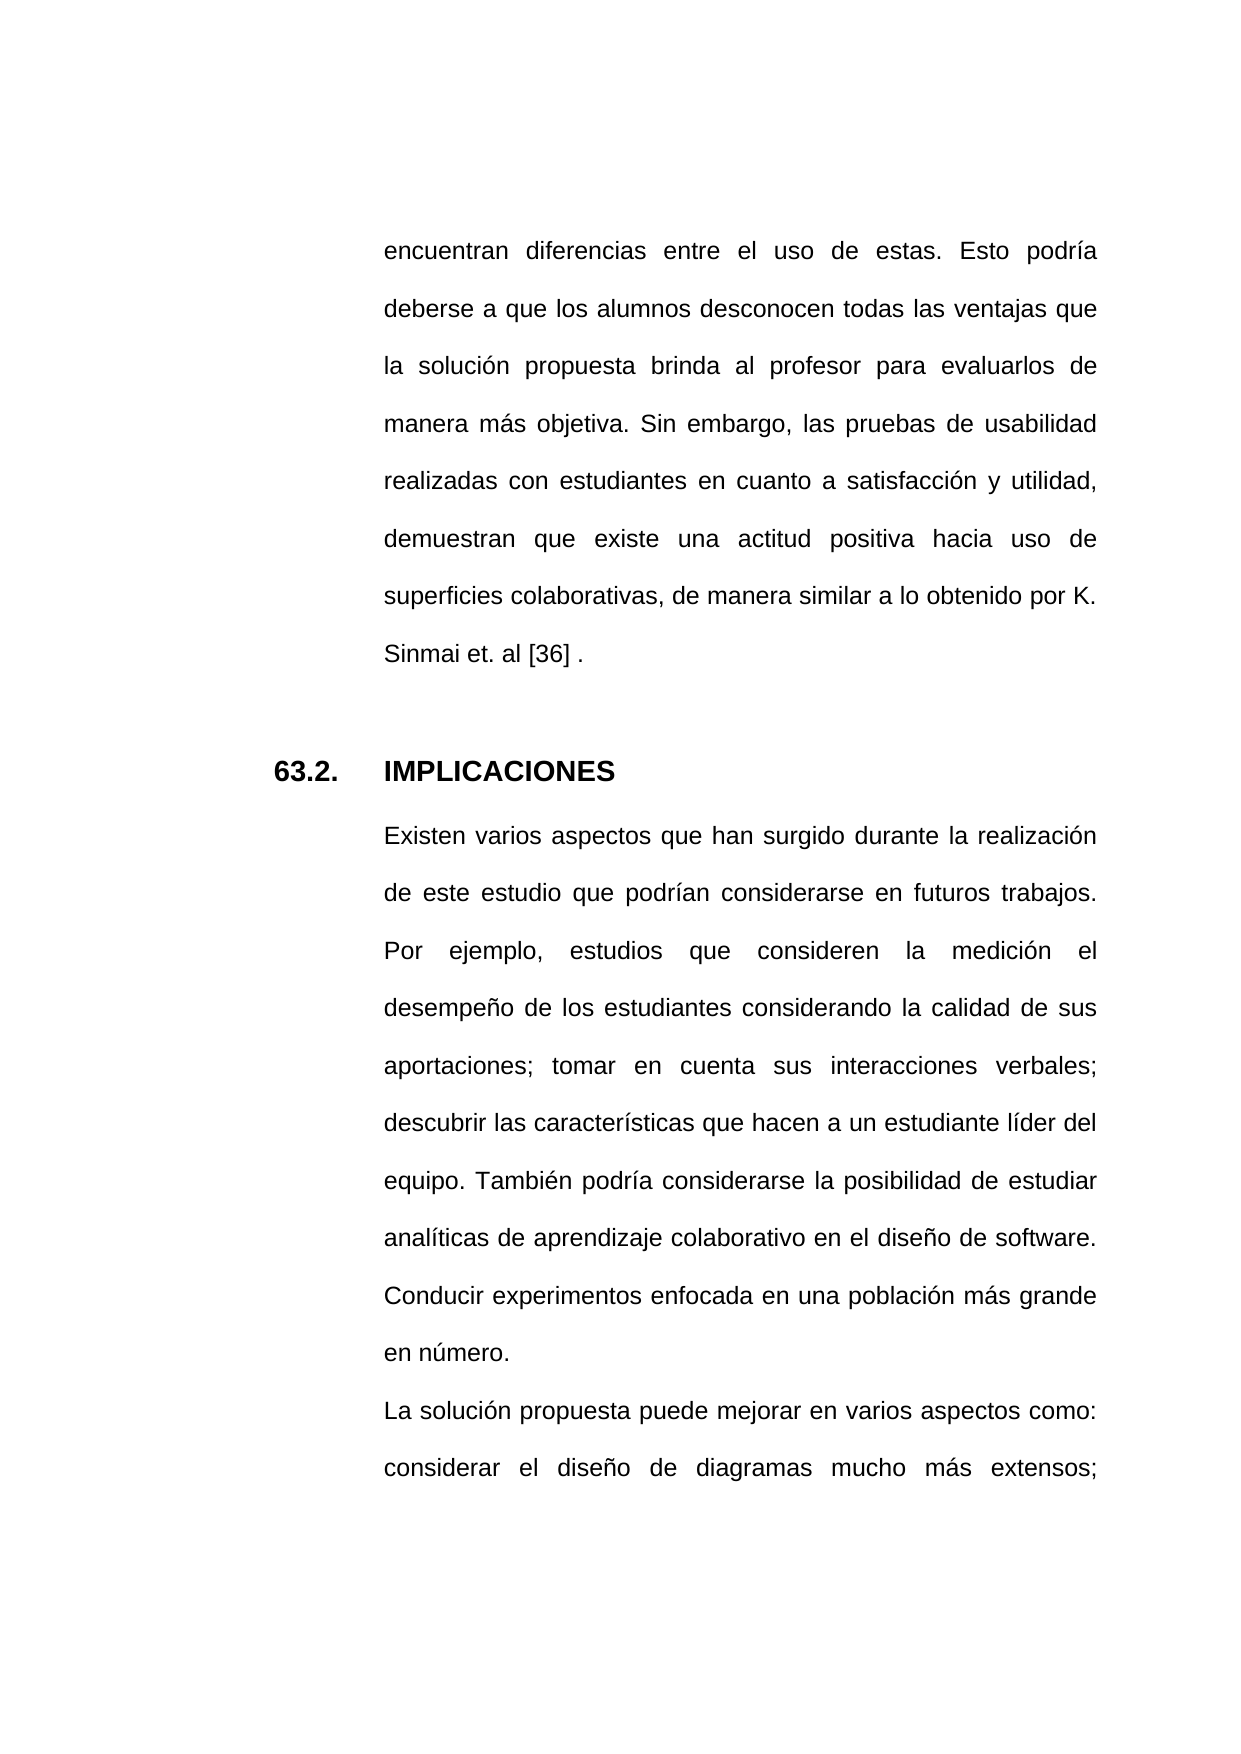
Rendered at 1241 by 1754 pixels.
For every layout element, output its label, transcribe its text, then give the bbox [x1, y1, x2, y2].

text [384, 236, 1098, 667]
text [384, 1396, 1098, 1482]
text Existen varios aspectos que han surgido durante la realización de este estudio que podrían considerarse en futuros trabajos. Por ejemplo, estudios que consideren la medición el desempeño de los estudiantes considerando la calidad de sus aportaciones; tomar en cuenta sus interacciones verbales; descubrir las características que hacen a un estudiante líder del equipo. También podría considerarse la posibilidad de estudiar analíticas de aprendizaje colaborativo en el diseño de software. Conducir experimentos enfocada en una población más grande en número. [384, 821, 1098, 1367]
text IMPLICACIONES [274, 754, 1098, 787]
